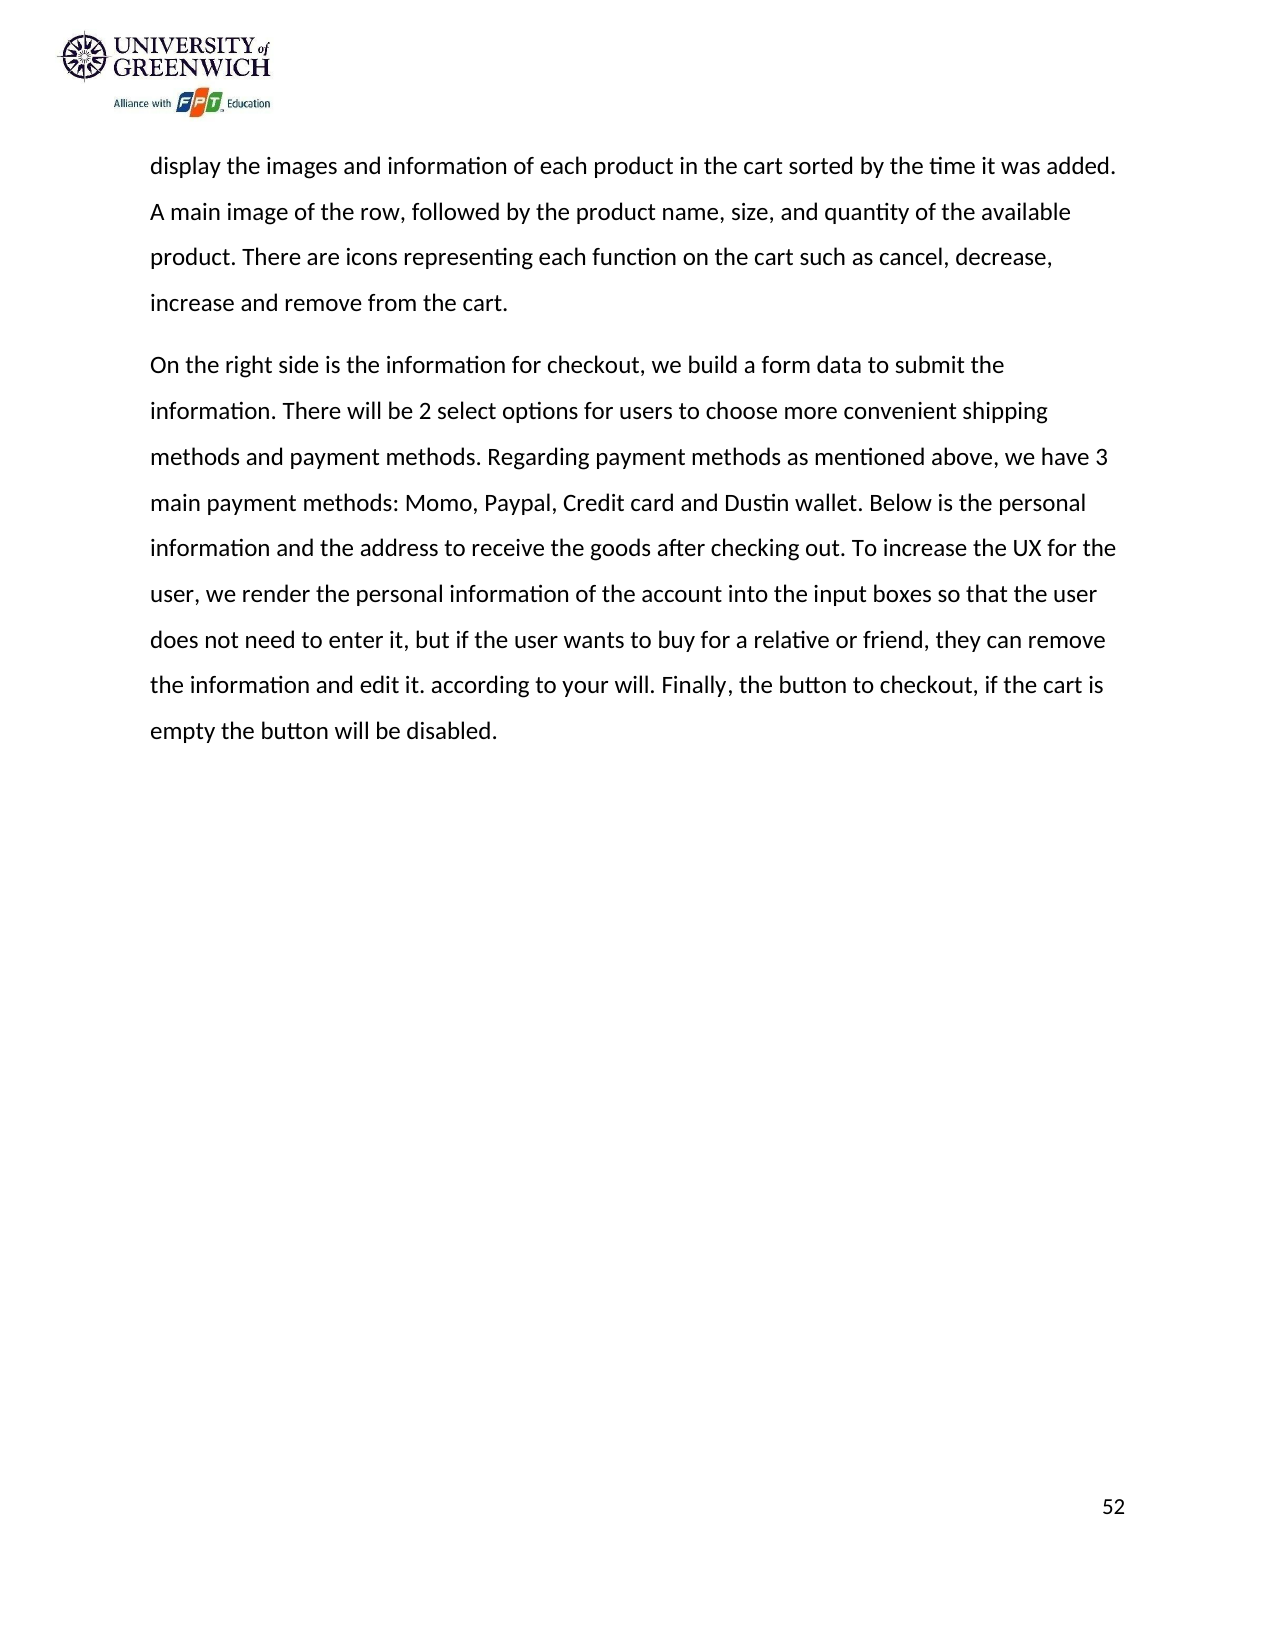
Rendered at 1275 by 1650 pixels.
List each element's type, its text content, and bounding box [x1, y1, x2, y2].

text On the right side is the information for checkout, we build a form data to submit the information. There will be 2 select options for users to choose more convenient shipping methods and payment methods. Regarding payment methods as mentioned above, we have 3 main payment methods: Momo, Paypal, Credit card and Dustin wallet. Below is the personal information and the address to receive the goods after checking out. To increase the UX for the user, we render the personal information of the account into the input boxes so that the user does not need to enter it, but if the user wants to buy for a relative or friend, they can remove the information and edit it. according to your will. Finally, the button to checkout, if the cart is empty the button will be disabled. [150, 349, 1125, 746]
picture [38, 12, 296, 142]
